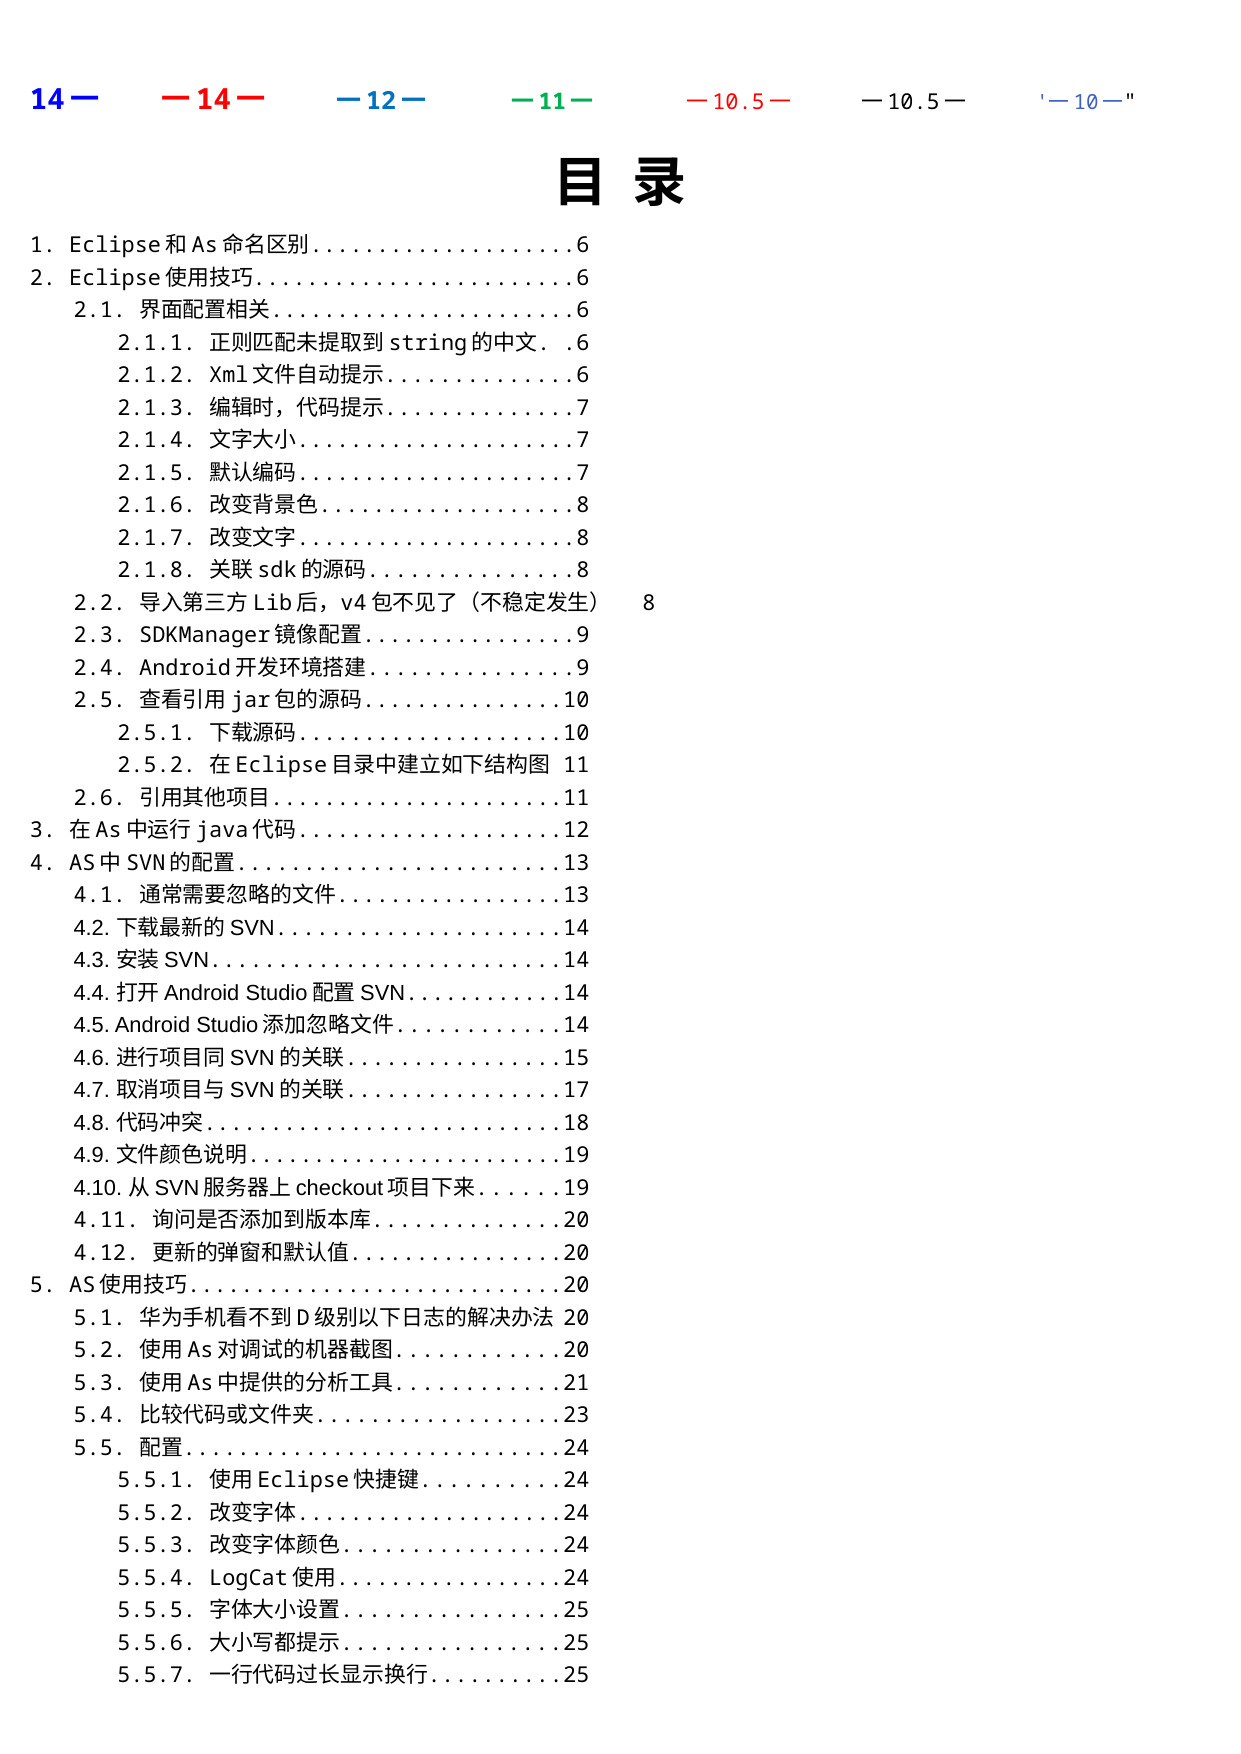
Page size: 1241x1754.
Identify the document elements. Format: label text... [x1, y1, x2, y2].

text 4.4. 打开Android Studio配置SVN 14 [73, 974, 1211, 1007]
text 5. AS使用技巧 20 [29, 1267, 1211, 1299]
text 2.5. 查看引用jar包的源码 10 [73, 682, 1211, 714]
text 5.5.2. 改变字体 24 [117, 1494, 1211, 1527]
text 2.2. 导入第三方Lib后，v4包不见了（不稳定发生） 8 [73, 584, 1211, 617]
text 5.5.7. 一行代码过长显示换行 25 [117, 1657, 1211, 1689]
text 4.5. Android Studio添加忽略文件 14 [73, 1007, 1211, 1039]
text 2. Eclipse使用技巧 6 [29, 259, 1211, 292]
text 5.5.5. 字体大小设置 25 [117, 1592, 1211, 1624]
text 4.10. 从SVN服务器上checkout项目下来 19 [73, 1169, 1211, 1202]
text 3. 在As中运行java代码 12 [29, 812, 1211, 844]
text 5.5.6. 大小写都提示 25 [117, 1624, 1211, 1657]
text 目 录 [29, 129, 1211, 227]
text 4.3. 安装SVN 14 [73, 942, 1211, 974]
text 5.5.1. 使用Eclipse快捷键 24 [117, 1462, 1211, 1494]
text 2.4. Android开发环境搭建 9 [73, 649, 1211, 682]
text 5.5.4. LogCat使用 24 [117, 1559, 1211, 1592]
text 4.2. 下载最新的SVN 14 [73, 909, 1211, 942]
text 4.6. 进行项目同SVN的关联 15 [73, 1039, 1211, 1072]
text 2.1.3. 编辑时，代码提示 7 [117, 389, 1211, 422]
text 2.6. 引用其他项目 11 [73, 779, 1211, 812]
text 2.1. 界面配置相关 6 [73, 292, 1211, 324]
text 4.1. 通常需要忽略的文件 13 [73, 877, 1211, 909]
text 2.1.4. 文字大小 7 [117, 422, 1211, 454]
text 1. Eclipse和As命名区别 6 [29, 227, 1211, 259]
list 14一 一14一 一12一 一11一 一10.5一 一10.5一 '一10一" [29, 64, 1211, 129]
text 2.1.8. 关联sdk的源码 8 [117, 552, 1211, 584]
text 4.11. 询问是否添加到版本库 20 [73, 1202, 1211, 1234]
text 2.5.2. 在Eclipse目录中建立如下结构图 11 [117, 747, 1211, 779]
text 4.9. 文件颜色说明 19 [73, 1137, 1211, 1169]
text 2.1.2. Xml文件自动提示 6 [117, 357, 1211, 389]
text 5.4. 比较代码或文件夹 23 [73, 1397, 1211, 1429]
text 2.3. SDKManager镜像配置 9 [73, 617, 1211, 649]
text 5.2. 使用As对调试的机器截图 20 [73, 1332, 1211, 1364]
text 2.1.7. 改变文字 8 [117, 519, 1211, 552]
text 2.1.1. 正则匹配未提取到string的中文 6 [117, 324, 1211, 357]
text 2.5.1. 下载源码 10 [117, 714, 1211, 747]
text 4.8. 代码冲突 18 [73, 1104, 1211, 1137]
text 4.7. 取消项目与SVN的关联 17 [73, 1072, 1211, 1104]
text 5.3. 使用As中提供的分析工具 21 [73, 1364, 1211, 1397]
text 2.1.6. 改变背景色 8 [117, 487, 1211, 519]
text 5.5. 配置 24 [73, 1429, 1211, 1462]
text 5.1. 华为手机看不到D级别以下日志的解决办法 20 [73, 1299, 1211, 1332]
text 5.5.3. 改变字体颜色 24 [117, 1527, 1211, 1559]
text 4. AS中SVN的配置 13 [29, 844, 1211, 877]
text 4.12. 更新的弹窗和默认值 20 [73, 1234, 1211, 1267]
text 2.1.5. 默认编码 7 [117, 454, 1211, 487]
